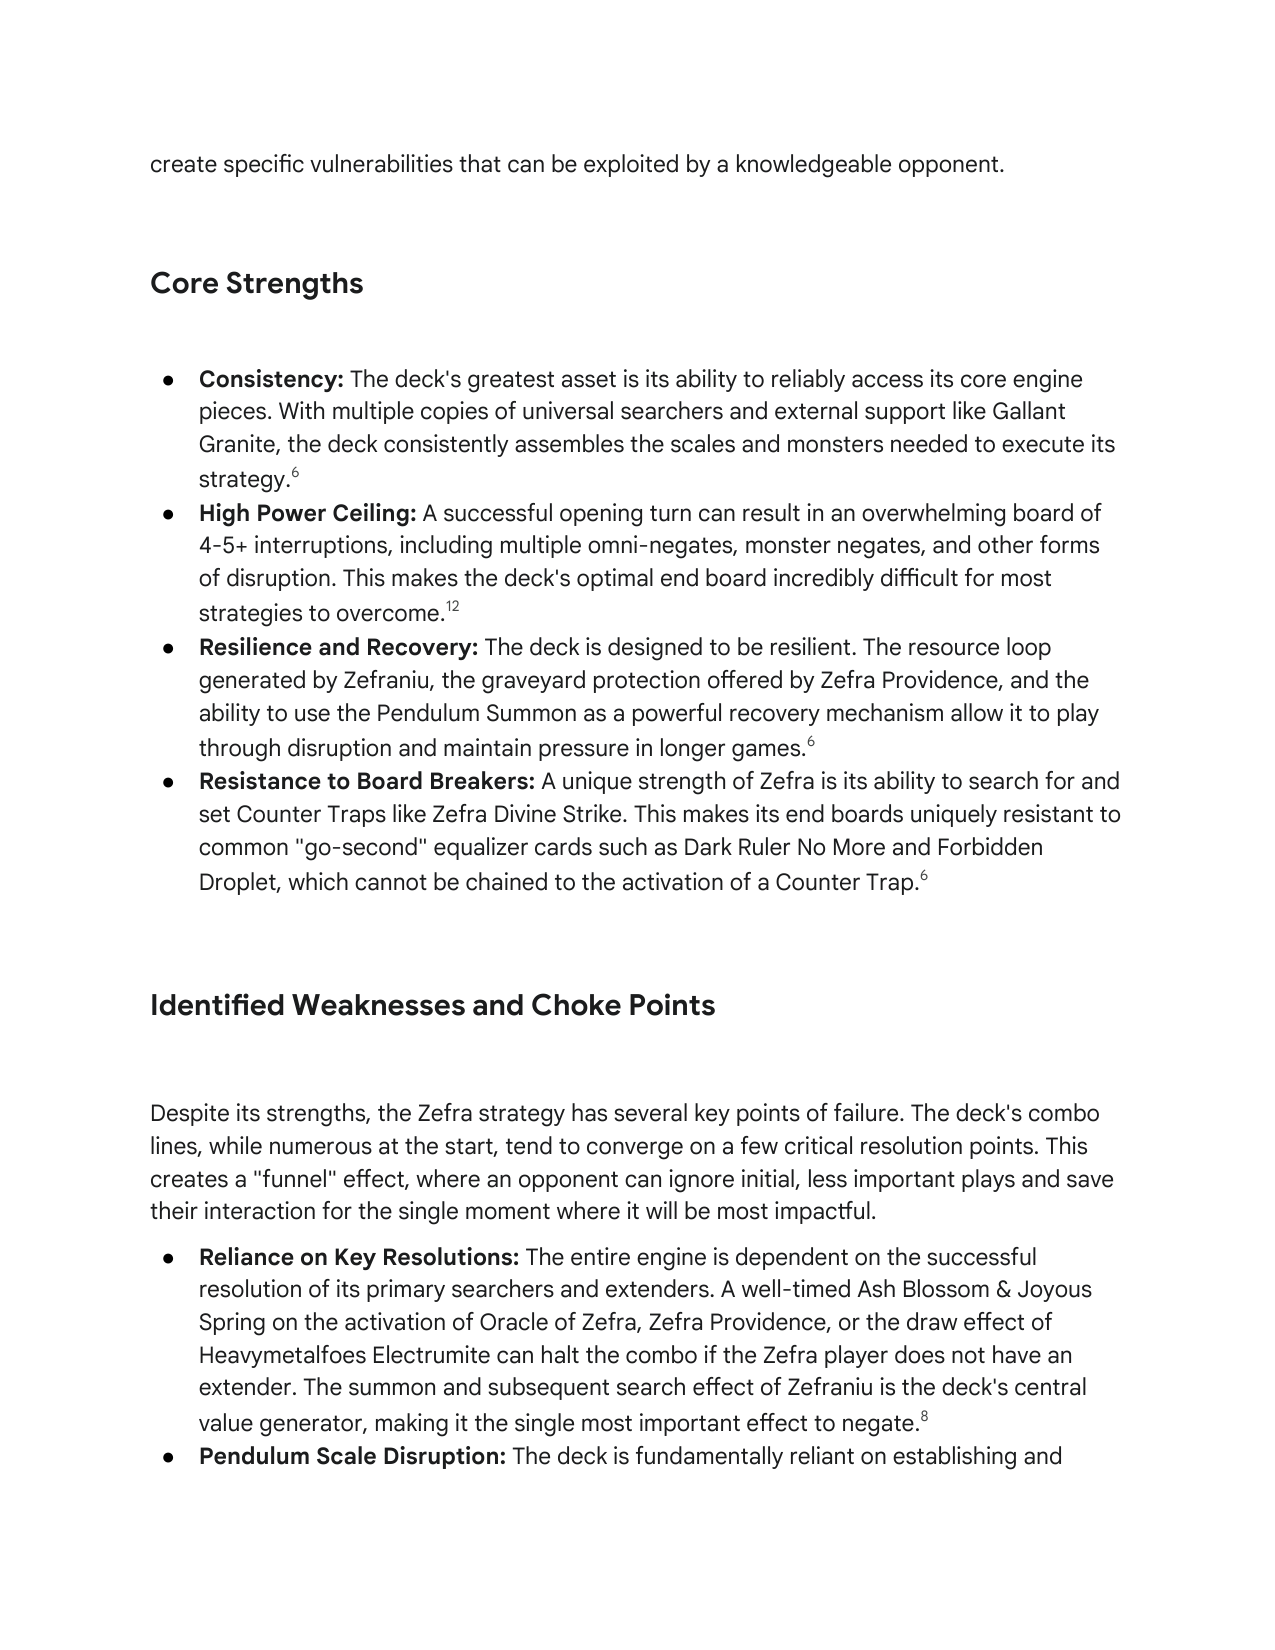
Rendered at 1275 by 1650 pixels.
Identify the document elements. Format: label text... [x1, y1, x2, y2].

list Resilience and Recovery: The deck is designed to be resilient. The resource loop generated by Zefraniu, the graveyard protection offered by Zefra Providence, and the ability to use the Pendulum Summon as a powerful recovery mechanism allow it to play through disruption and maintain pressure in longer games.6 [161, 633, 1125, 763]
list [161, 1442, 1125, 1471]
subtitle Identified Weaknesses and Choke Points [150, 988, 1125, 1024]
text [150, 150, 1125, 179]
subtitle Core Strengths [150, 265, 1125, 302]
list High Power Ceiling: A successful opening turn can result in an overwhelming board of 4-5+ interruptions, including multiple omni-negates, monster negates, and other forms of disruption. This makes the deck's optimal end board incredibly difficult for most strategies to overcome.12 [161, 499, 1125, 629]
list Reliance on Key Resolutions: The entire engine is dependent on the successful resolution of its primary searchers and extenders. A well-timed Ash Blossom & Joyous Spring on the activation of Oracle of Zefra, Zefra Providence, or the draw effect of Heavymetalfoes Electrumite can halt the combo if the Zefra player does not have an extender. The summon and subsequent search effect of Zefraniu is the deck's central value generator, making it the single most important effect to negate.8 [161, 1243, 1125, 1438]
list Resistance to Board Breakers: A unique strength of Zefra is its ability to search for and set Counter Traps like Zefra Divine Strike. This makes its end boards uniquely resistant to common "go-second" equalizer cards such as Dark Ruler No More and Forbidden Droplet, which cannot be chained to the activation of a Counter Trap.6 [161, 768, 1125, 897]
list Consistency: The deck's greatest asset is its ability to reliably access its core engine pieces. With multiple copies of universal searchers and external support like Gallant Granite, the deck consistently assembles the scales and monsters needed to execute its strategy.6 [161, 365, 1125, 495]
text Despite its strengths, the Zefra strategy has several key points of failure. The deck's combo lines, while numerous at the start, tend to converge on a few critical resolution points. This creates a "funnel" effect, where an opponent can ignore initial, less important plays and save their interaction for the single moment where it will be most impactful. [150, 1099, 1125, 1226]
